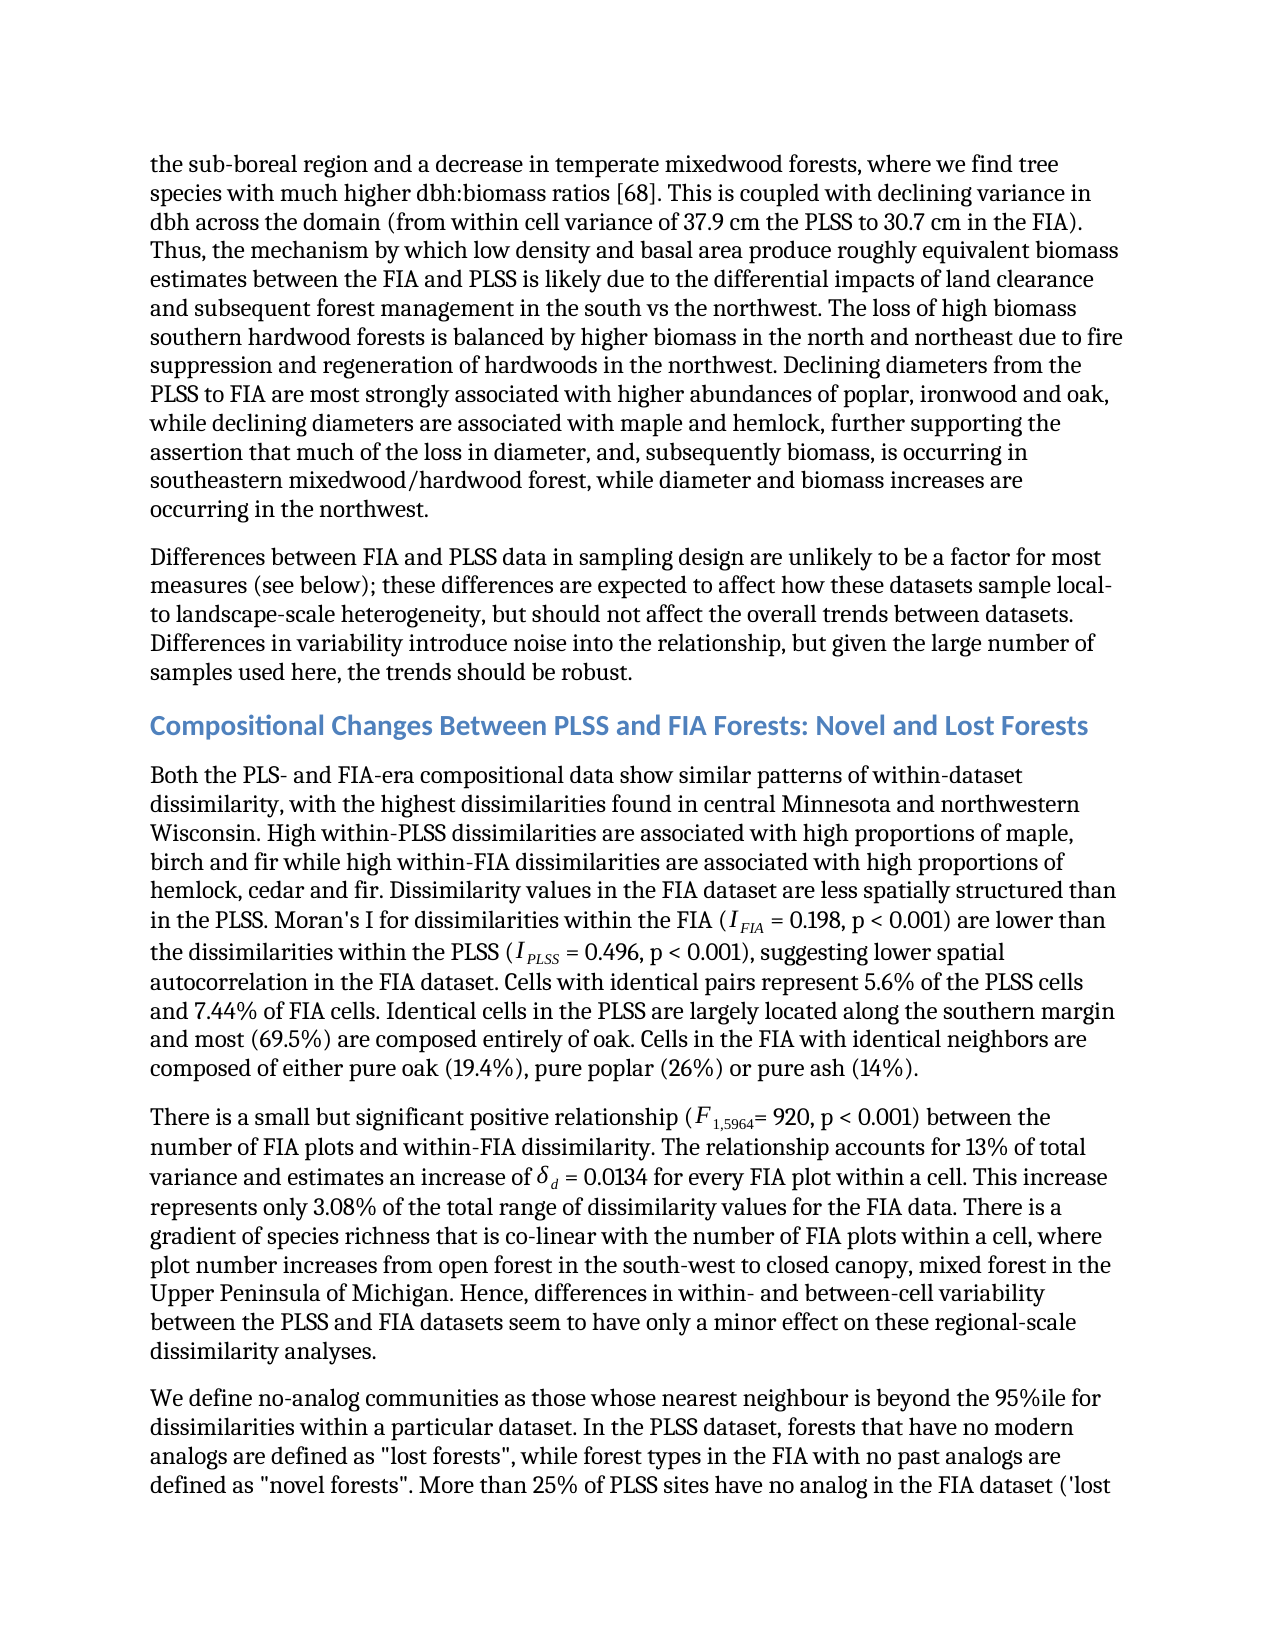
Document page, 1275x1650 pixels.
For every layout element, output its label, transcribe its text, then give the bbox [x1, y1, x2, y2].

text Both the PLS- and FIA-era compositional data show similar patterns of within-dataset dissimilarity, with the highest dissimilarities found in central Minnesota and northwestern Wisconsin. High within-PLSS dissimilarities are associated with high proportions of maple, birch and fir while high within-FIA dissimilarities are associated with high proportions of hemlock, cedar and fir. Dissimilarity values in the FIA dataset are less spatially structured than in the PLSS. Moran's I for dissimilarities within the FIA ( = 0.198, p < 0.001) are lower than the dissimilarities within the PLSS ( = 0.496, p < 0.001), suggesting lower spatial autocorrelation in the FIA dataset. Cells with identical pairs represent 5.6% of the PLSS cells and 7.44% of FIA cells. Identical cells in the PLSS are largely located along the southern margin and most (69.5%) are composed entirely of oak. Cells in the FIA with identical neighbors are composed of either pure oak (19.4%), pure poplar (26%) or pure ash (14%). [150, 761, 1125, 1083]
subtitle Compositional Changes Between PLSS and FIA Forests: Novel and Lost Forests [150, 707, 1125, 743]
text There is a small but significant positive relationship (= 920, p < 0.001) between the number of FIA plots and within-FIA dissimilarity. The relationship accounts for 13% of total variance and estimates an increase of = 0.0134 for every FIA plot within a cell. This increase represents only 3.08% of the total range of dissimilarity values for the FIA data. There is a gradient of species richness that is co-linear with the number of FIA plots within a cell, where plot number increases from open forest in the south-west to closed canopy, mixed forest in the Upper Peninsula of Michigan. Hence, differences in within- and between-cell variability between the PLSS and FIA datasets seem to have only a minor effect on these regional-scale dissimilarity analyses. [150, 1102, 1125, 1366]
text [150, 1384, 1125, 1499]
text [150, 150, 1125, 524]
text Differences between FIA and PLSS data in sampling design are unlikely to be a factor for most measures (see below); these differences are expected to affect how these datasets sample local- to landscape-scale heterogeneity, but should not affect the overall trends between datasets. Differences in variability introduce noise into the relationship, but given the large number of samples used here, the trends should be robust. [150, 542, 1125, 686]
